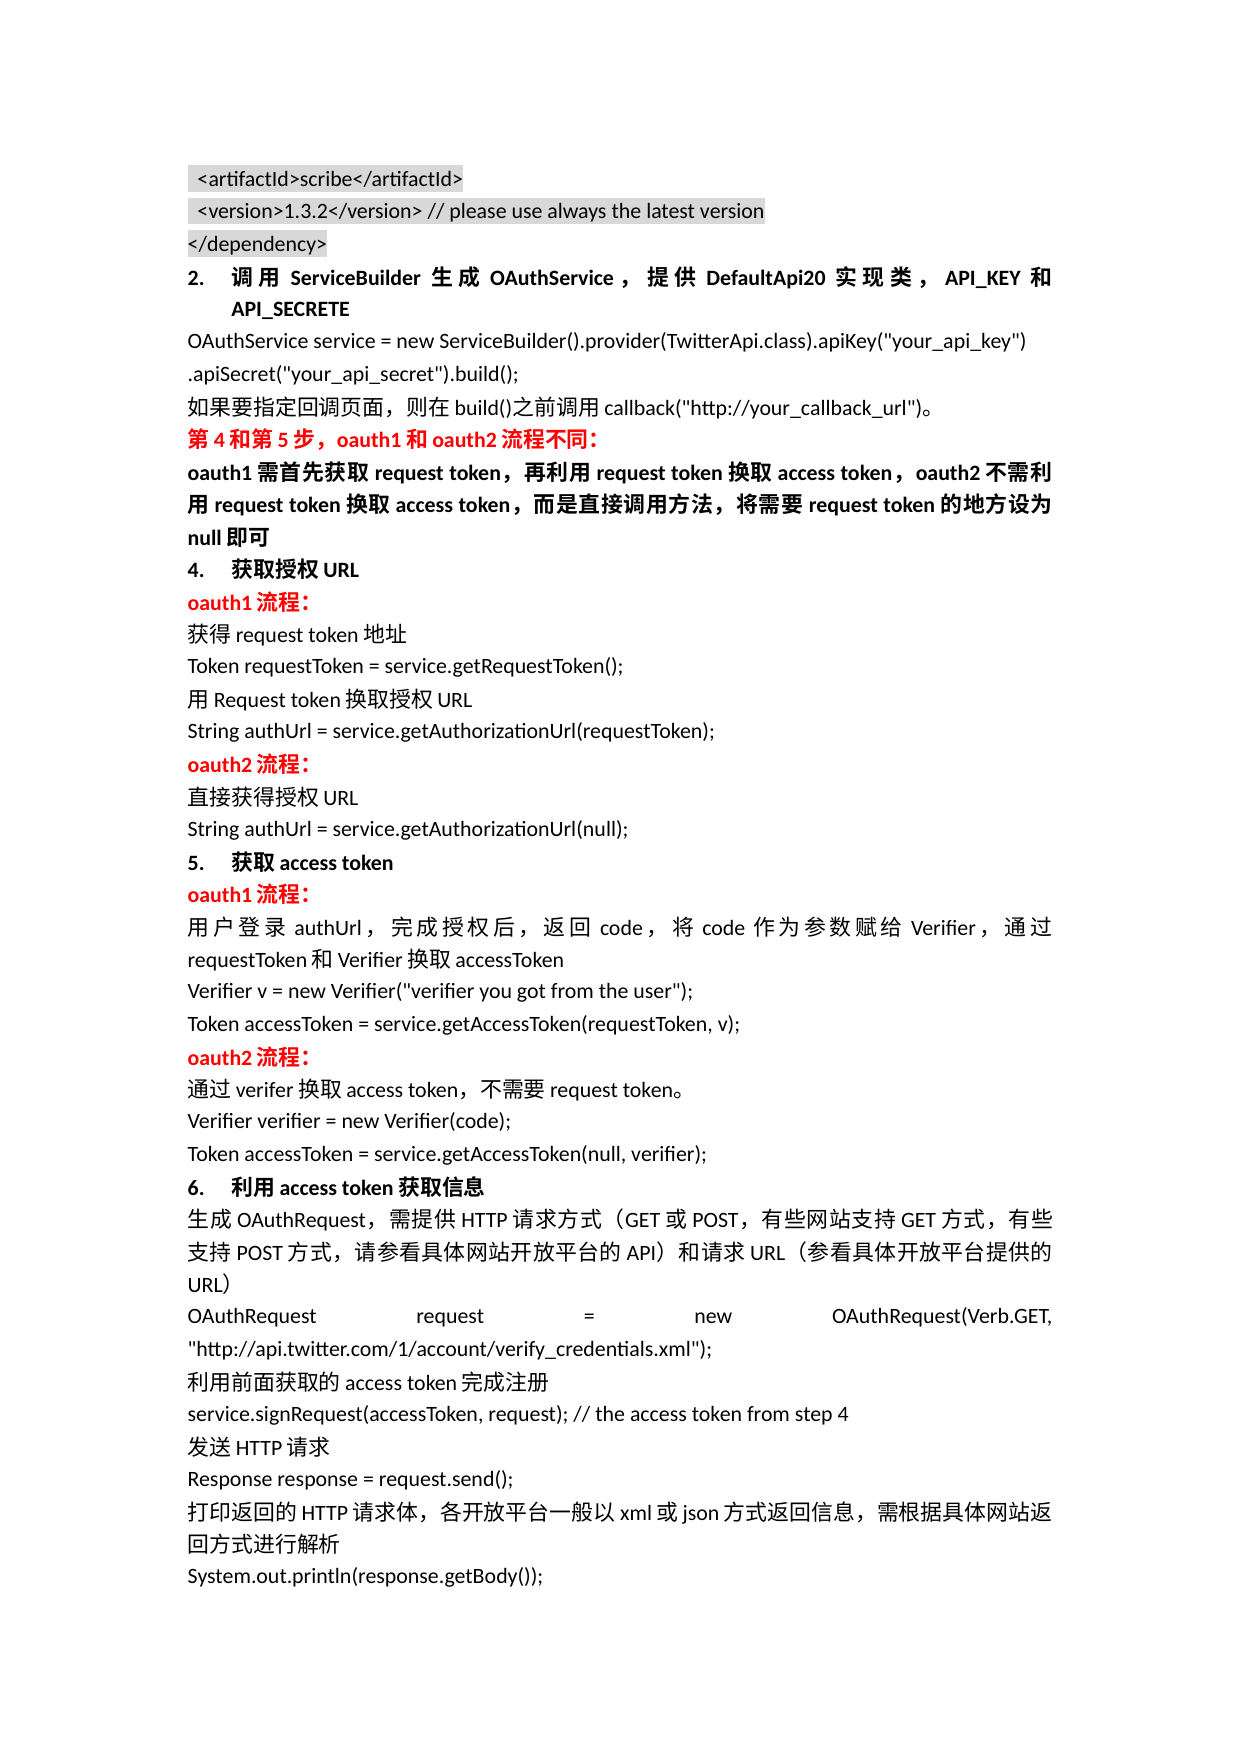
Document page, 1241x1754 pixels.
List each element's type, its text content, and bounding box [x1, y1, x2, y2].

text oauth2流程： [187, 747, 1053, 779]
text OAuthRequest request = new OAuthRequest(Verb.GET, "http://api.twitter.com/1/account/verify_credentials.xml"); [187, 1299, 1053, 1364]
text OAuthService service = new ServiceBuilder().provider(TwitterApi.class).apiKey("your_api_key") [187, 324, 1053, 357]
text String authUrl = service.getAuthorizationUrl(requestToken); [187, 714, 1053, 747]
text 生成OAuthRequest，需提供HTTP请求方式（GET或POST，有些网站支持GET方式，有些支持POST方式，请参看具体网站开放平台的API）和请求URL（参看具体开放平台提供的URL） [187, 1202, 1053, 1299]
list 调用ServiceBuilder生成OAuthService，提供DefaultApi20实现类，API_KEY和API_SECRETE [187, 259, 1053, 324]
text Verifier verifier = new Verifier(code); [187, 1104, 1053, 1137]
text <artifactId>scribe</artifactId> [187, 162, 1053, 194]
text <version>1.3.2</version> // please use always the latest version [187, 194, 1053, 227]
text oauth1流程： [187, 584, 1053, 617]
text System.out.println(response.getBody()); [187, 1559, 1053, 1592]
text 直接获得授权URL [187, 779, 1053, 812]
text Token requestToken = service.getRequestToken(); [187, 649, 1053, 682]
list 获取access token [187, 844, 1053, 877]
text 如果要指定回调页面，则在build()之前调用callback("http://your_callback_url")。 [187, 389, 1053, 422]
text 用户登录authUrl，完成授权后，返回code，将code作为参数赋给Verifier，通过requestToken和Verifier换取accessToken [187, 909, 1053, 974]
text 利用前面获取的access token完成注册 [187, 1364, 1053, 1397]
text Token accessToken = service.getAccessToken(requestToken, v); [187, 1007, 1053, 1039]
text service.signRequest(accessToken, request); // the access token from step 4 [187, 1397, 1053, 1429]
text </dependency> [187, 227, 1053, 259]
list 利用access token获取信息 [187, 1169, 1053, 1202]
text 打印返回的HTTP请求体，各开放平台一般以xml或json方式返回信息，需根据具体网站返回方式进行解析 [187, 1494, 1053, 1559]
text Verifier v = new Verifier("verifier you got from the user"); [187, 974, 1053, 1007]
text 获得request token地址 [187, 617, 1053, 649]
text oauth1需首先获取request token，再利用request token换取access token，oauth2不需利用request token换取access token，而是直接调用方法，将需要request token的地方设为null即可 [187, 454, 1053, 552]
text 发送HTTP请求 [187, 1429, 1053, 1462]
text 第4和第5步，oauth1和oauth2流程不同： [187, 422, 1053, 454]
text Response response = request.send(); [187, 1462, 1053, 1494]
text String authUrl = service.getAuthorizationUrl(null); [187, 812, 1053, 844]
text .apiSecret("your_api_secret").build(); [187, 357, 1053, 389]
text 通过verifer换取access token，不需要request token。 [187, 1072, 1053, 1104]
text oauth2流程： [187, 1039, 1053, 1072]
text Token accessToken = service.getAccessToken(null, verifier); [187, 1137, 1053, 1169]
text oauth1流程： [187, 877, 1053, 909]
list 获取授权URL [187, 552, 1053, 584]
text 用Request token换取授权URL [187, 682, 1053, 714]
